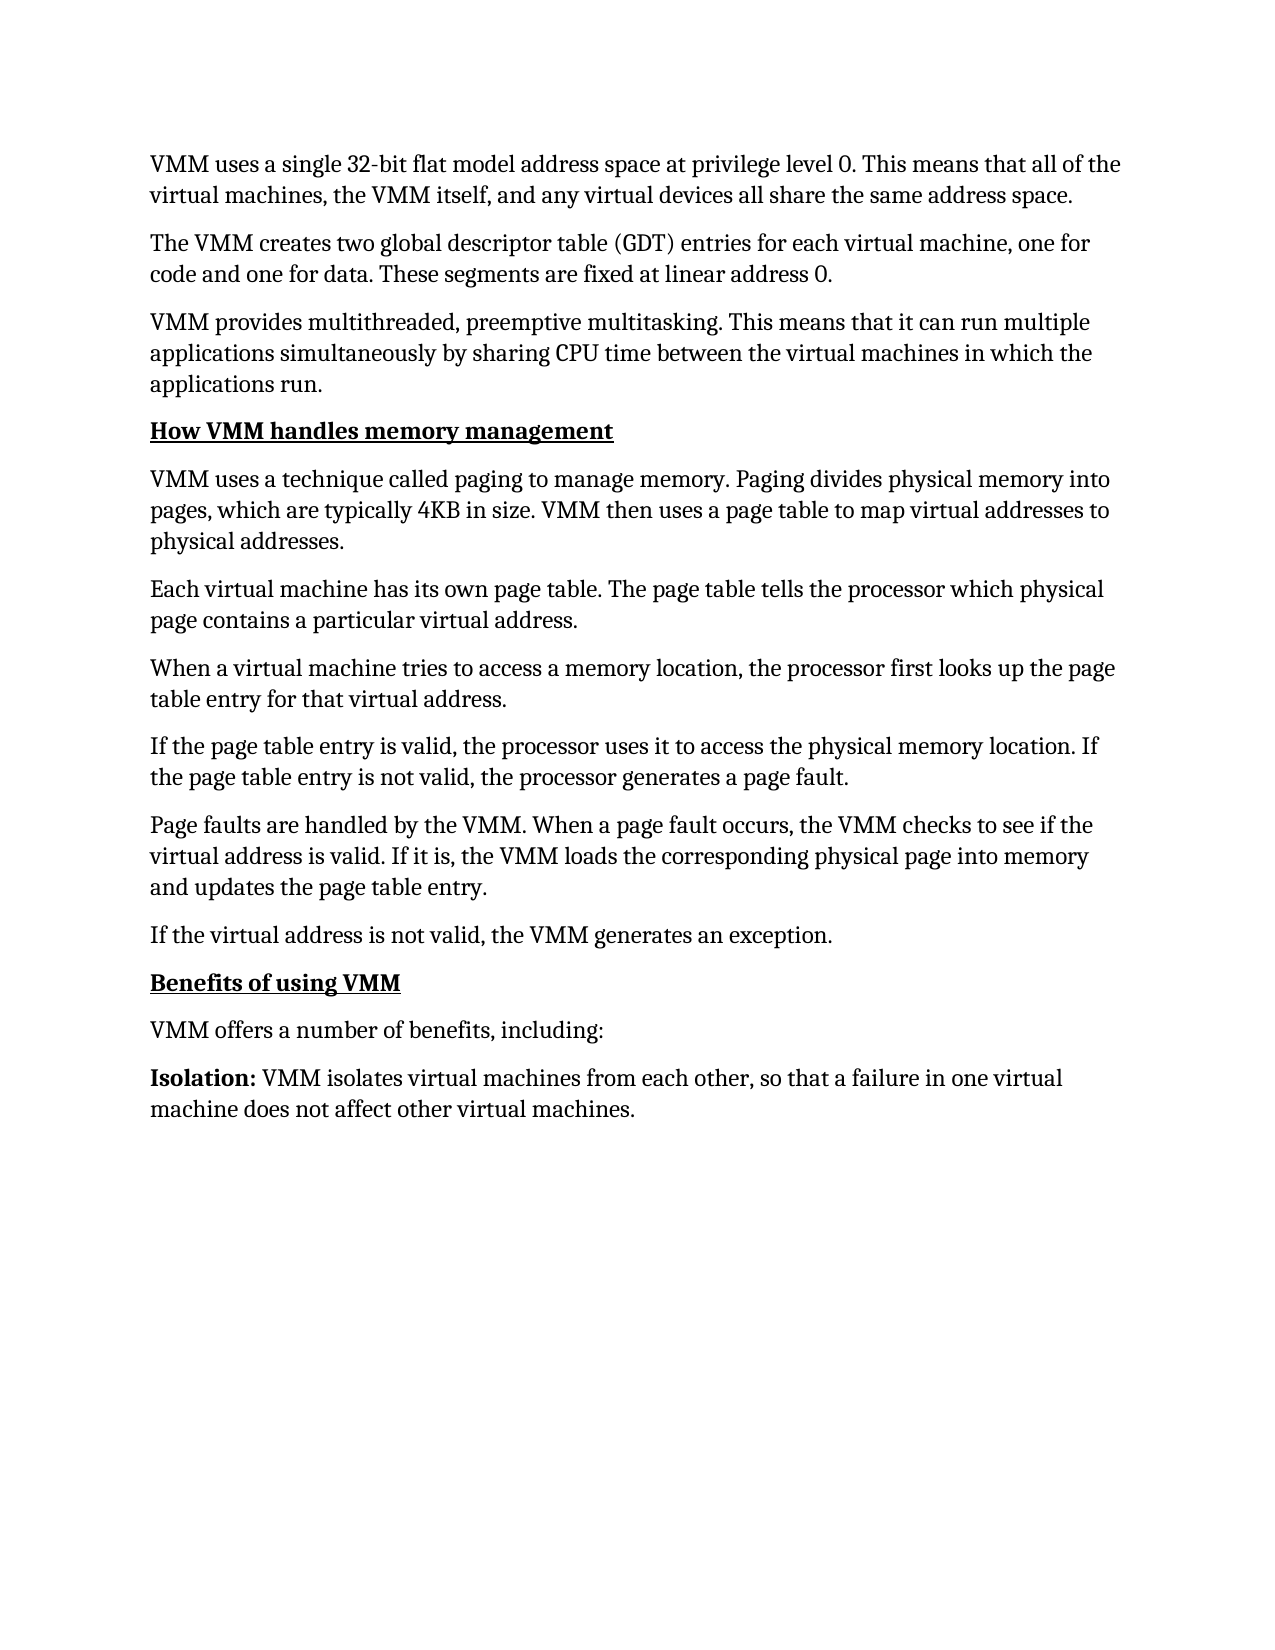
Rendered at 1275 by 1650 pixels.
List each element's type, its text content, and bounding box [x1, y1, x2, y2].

text If the page table entry is valid, the processor uses it to access the physical memory location. If the page table entry is not valid, the processor generates a page fault. [150, 732, 1125, 792]
text Page faults are handled by the VMM. When a page fault occurs, the VMM checks to see if the virtual address is valid. If it is, the VMM loads the corresponding physical page into memory and updates the page table entry. [150, 811, 1125, 902]
text VMM uses a technique called paging to manage memory. Paging divides physical memory into pages, which are typically 4KB in size. VMM then uses a page table to map virtual addresses to physical addresses. [150, 465, 1125, 556]
text How VMM handles memory management [150, 417, 1125, 446]
text Each virtual machine has its own page table. The page table tells the processor which physical page contains a particular virtual address. [150, 575, 1125, 634]
text Benefits of using VMM [150, 968, 1125, 997]
text If the virtual address is not valid, the VMM generates an exception. [150, 921, 1125, 949]
text The VMM creates two global descriptor table (GDT) entries for each virtual machine, one for code and one for data. These segments are fixed at linear address 0. [150, 229, 1125, 288]
text VMM offers a number of benefits, including: [150, 1016, 1125, 1045]
text When a virtual machine tries to access a memory location, the processor first looks up the page table entry for that virtual address. [150, 653, 1125, 713]
text Isolation: VMM isolates virtual machines from each other, so that a failure in one virtual machine does not affect other virtual machines. [150, 1064, 1125, 1124]
text VMM provides multithreaded, preemptive multitasking. This means that it can run multiple applications simultaneously by sharing CPU time between the virtual machines in which the applications run. [150, 307, 1125, 398]
text VMM uses a single 32-bit flat model address space at privilege level 0. This means that all of the virtual machines, the VMM itself, and any virtual devices all share the same address space. [150, 150, 1125, 210]
